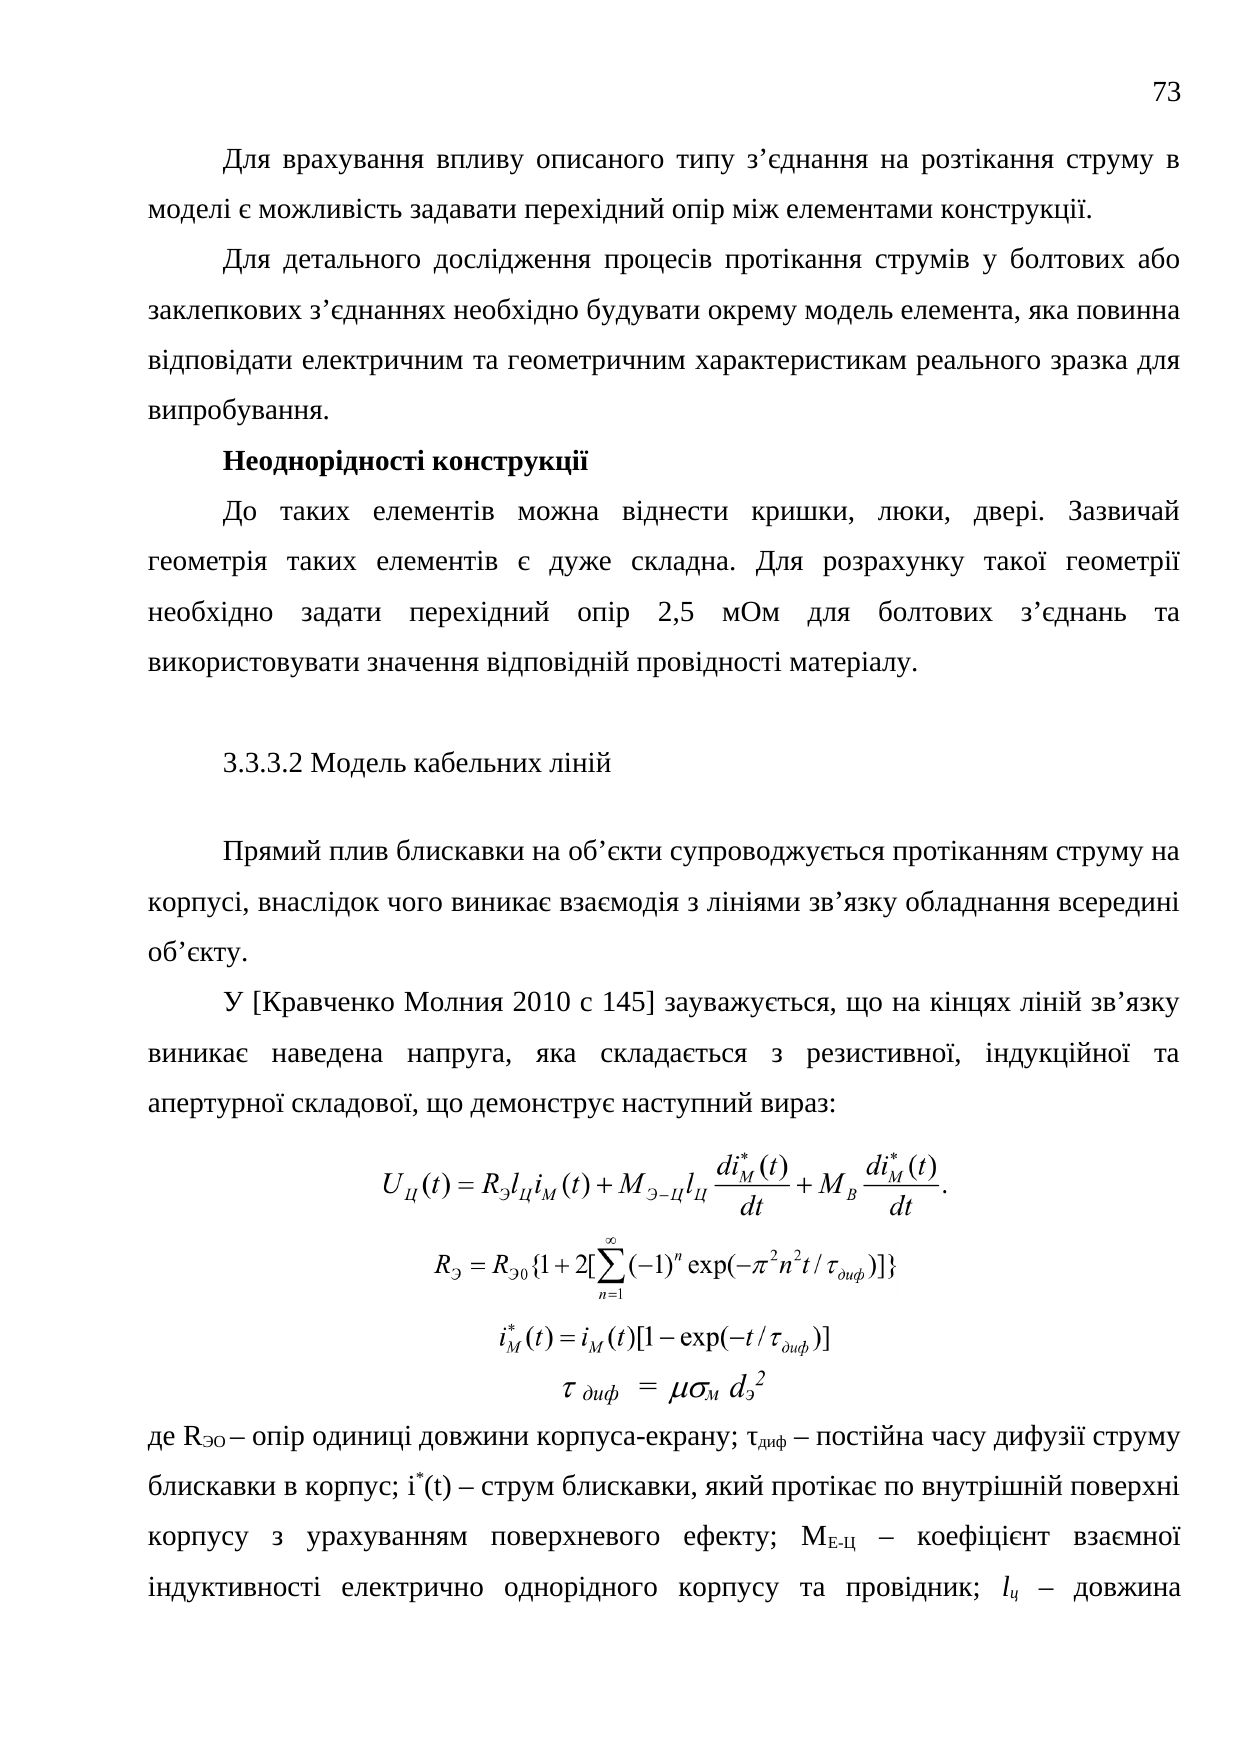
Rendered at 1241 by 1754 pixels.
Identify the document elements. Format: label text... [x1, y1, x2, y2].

picture [430, 1236, 899, 1302]
picture [495, 1314, 834, 1358]
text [148, 1418, 1181, 1602]
text 3.3.3.2 Модель кабельних ліній [148, 745, 1181, 778]
text У [Кравченко Молния 2010 с 145] зауважується, що на кінцях ліній зв’язку виникає наведена напруга, яка складається з резистивної, індукційної та апертурної складової, що демонструє наступний вираз: [148, 984, 1181, 1119]
text Прямий плив блискавки на об’єкти супроводжується протіканням струму на корпусі, внаслідок чого виникає взаємодія з лініями зв’язку обладнання всередині об’єкту. [148, 833, 1181, 968]
text Для врахування впливу описаного типу з’єднання на розтікання струму в моделі є можливість задавати перехідний опір між елементами конструкції. [148, 141, 1181, 225]
picture [376, 1147, 953, 1224]
text Неоднорідності конструкції [148, 443, 1181, 476]
text До таких елементів можна віднести кришки, люки, двері. Зазвичай геометрія таких елементів є дуже складна. Для розрахунку такої геометрії необхідно задати перехідний опір 2,5 мОм для болтових з’єднань та використовувати значення відповідній провідності матеріалу. [148, 493, 1181, 678]
text Для детального дослідження процесів протікання струмів у болтових або заклепкових з’єднаннях необхідно будувати окрему модель елемента, яка повинна відповідати електричним та геометричним характеристикам реального зразка для випробування. [148, 242, 1181, 426]
picture [562, 1370, 767, 1406]
